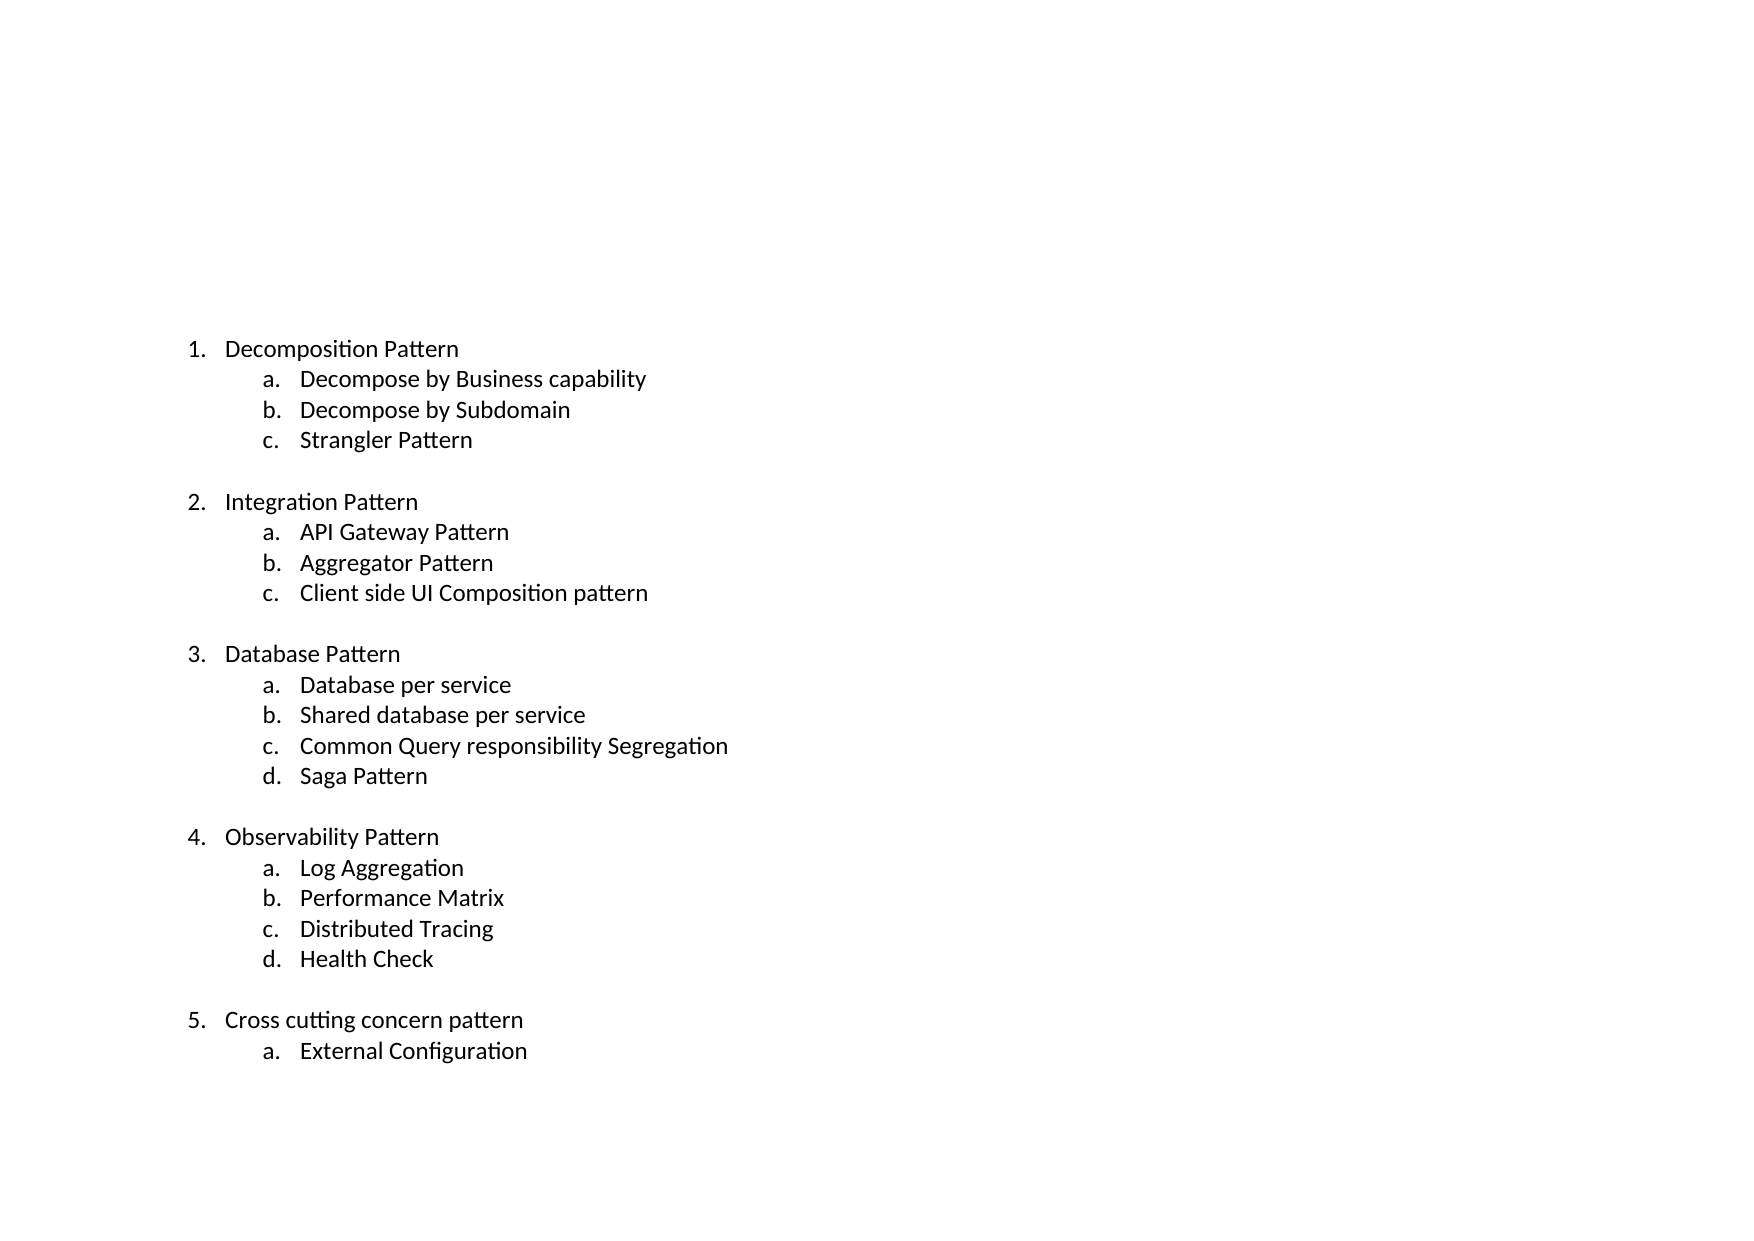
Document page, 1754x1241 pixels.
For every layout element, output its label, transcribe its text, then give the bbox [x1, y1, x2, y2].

list Integration Pattern [187, 486, 1604, 516]
list Database per service [262, 669, 1604, 699]
list Health Check [262, 943, 1604, 974]
list Saga Pattern [262, 760, 1604, 791]
list Shared database per service [262, 699, 1604, 730]
list Decompose by Subdomain [262, 394, 1604, 425]
list Strangler Pattern [262, 425, 1604, 455]
list Performance Matrix [262, 882, 1604, 913]
list Distributed Tracing [262, 913, 1604, 943]
list Aggregator Pattern [262, 547, 1604, 577]
list External Configuration [262, 1035, 1604, 1066]
list Client side UI Composition pattern [262, 577, 1604, 608]
list Decompose by Business capability [262, 364, 1604, 394]
list Decomposition Pattern [187, 333, 1604, 364]
list Database Pattern [187, 638, 1604, 669]
list Common Query responsibility Segregation [262, 730, 1604, 760]
list Log Aggregation [262, 852, 1604, 882]
list Observability Pattern [187, 821, 1604, 852]
list API Gateway Pattern [262, 516, 1604, 547]
list Cross cutting concern pattern [187, 1004, 1604, 1035]
